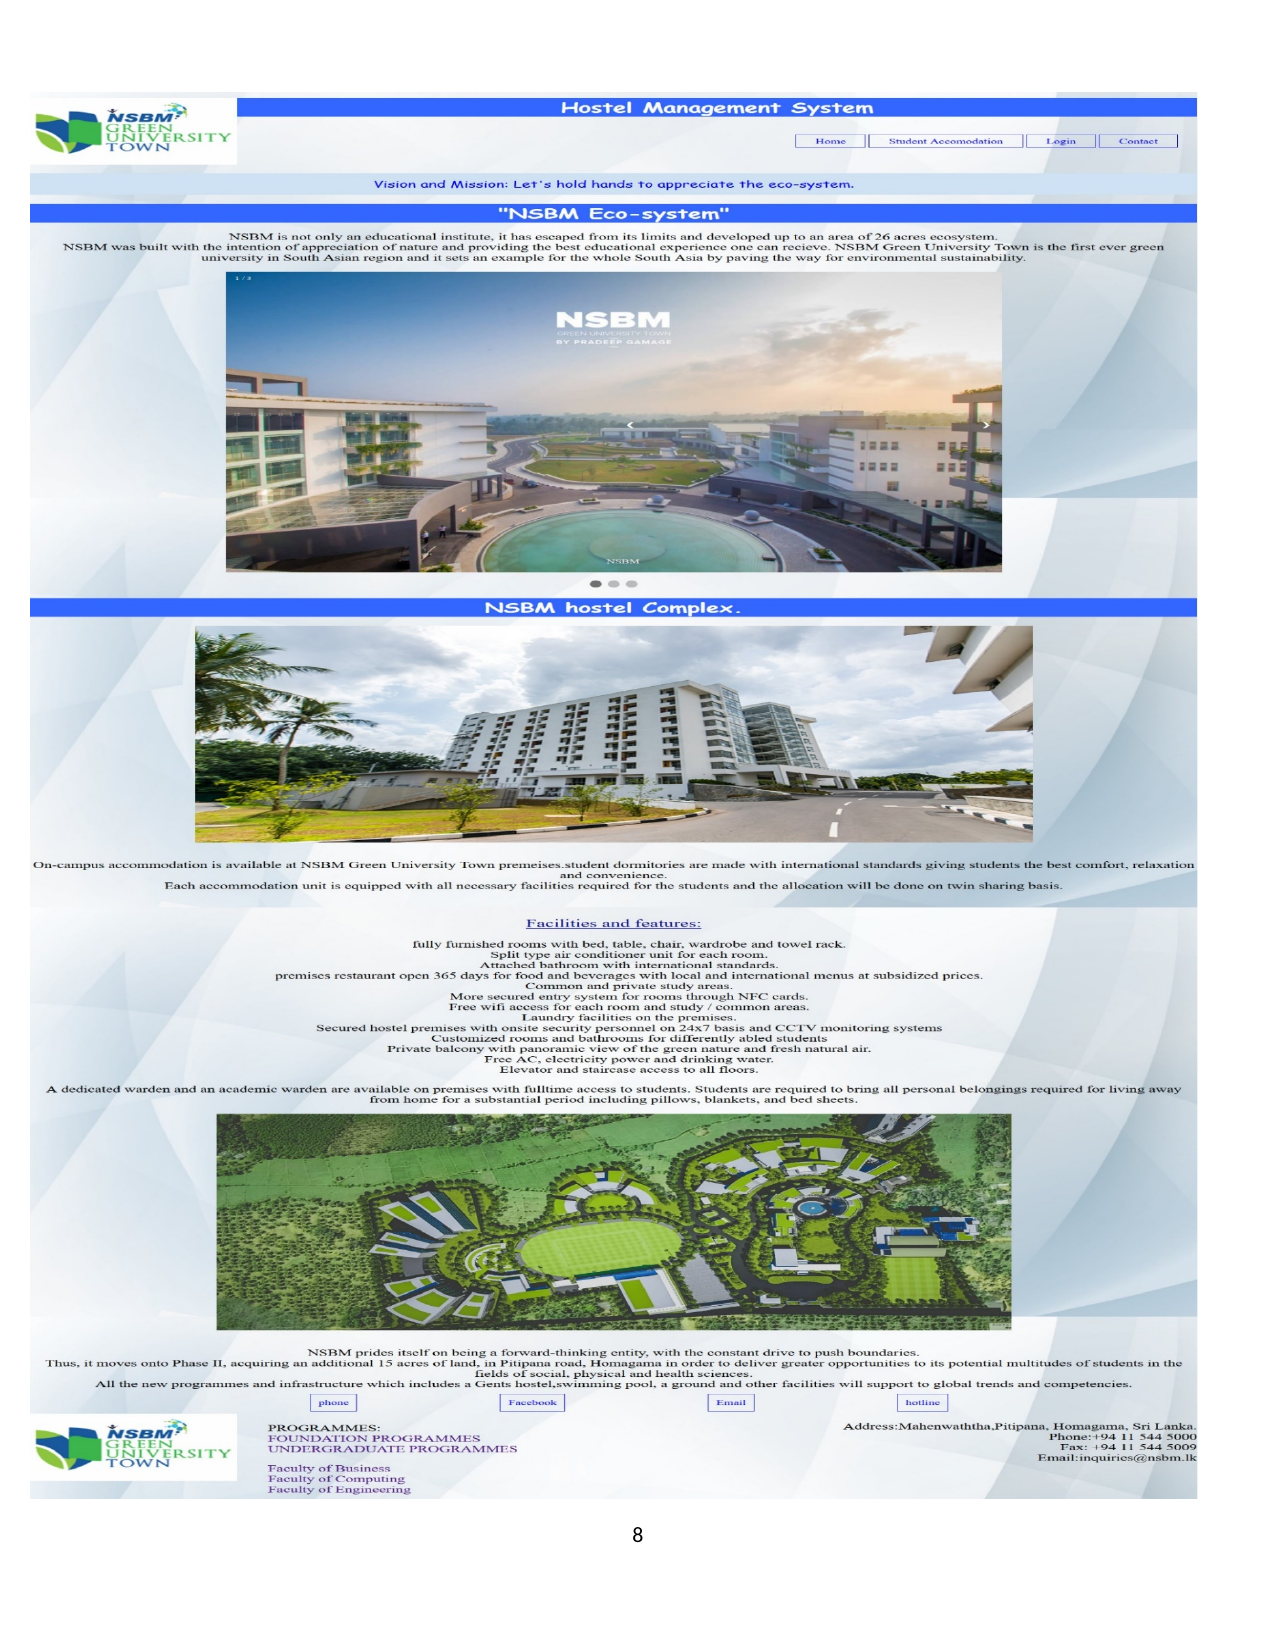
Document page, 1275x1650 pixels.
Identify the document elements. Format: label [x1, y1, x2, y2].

picture [30, 92, 1198, 1499]
